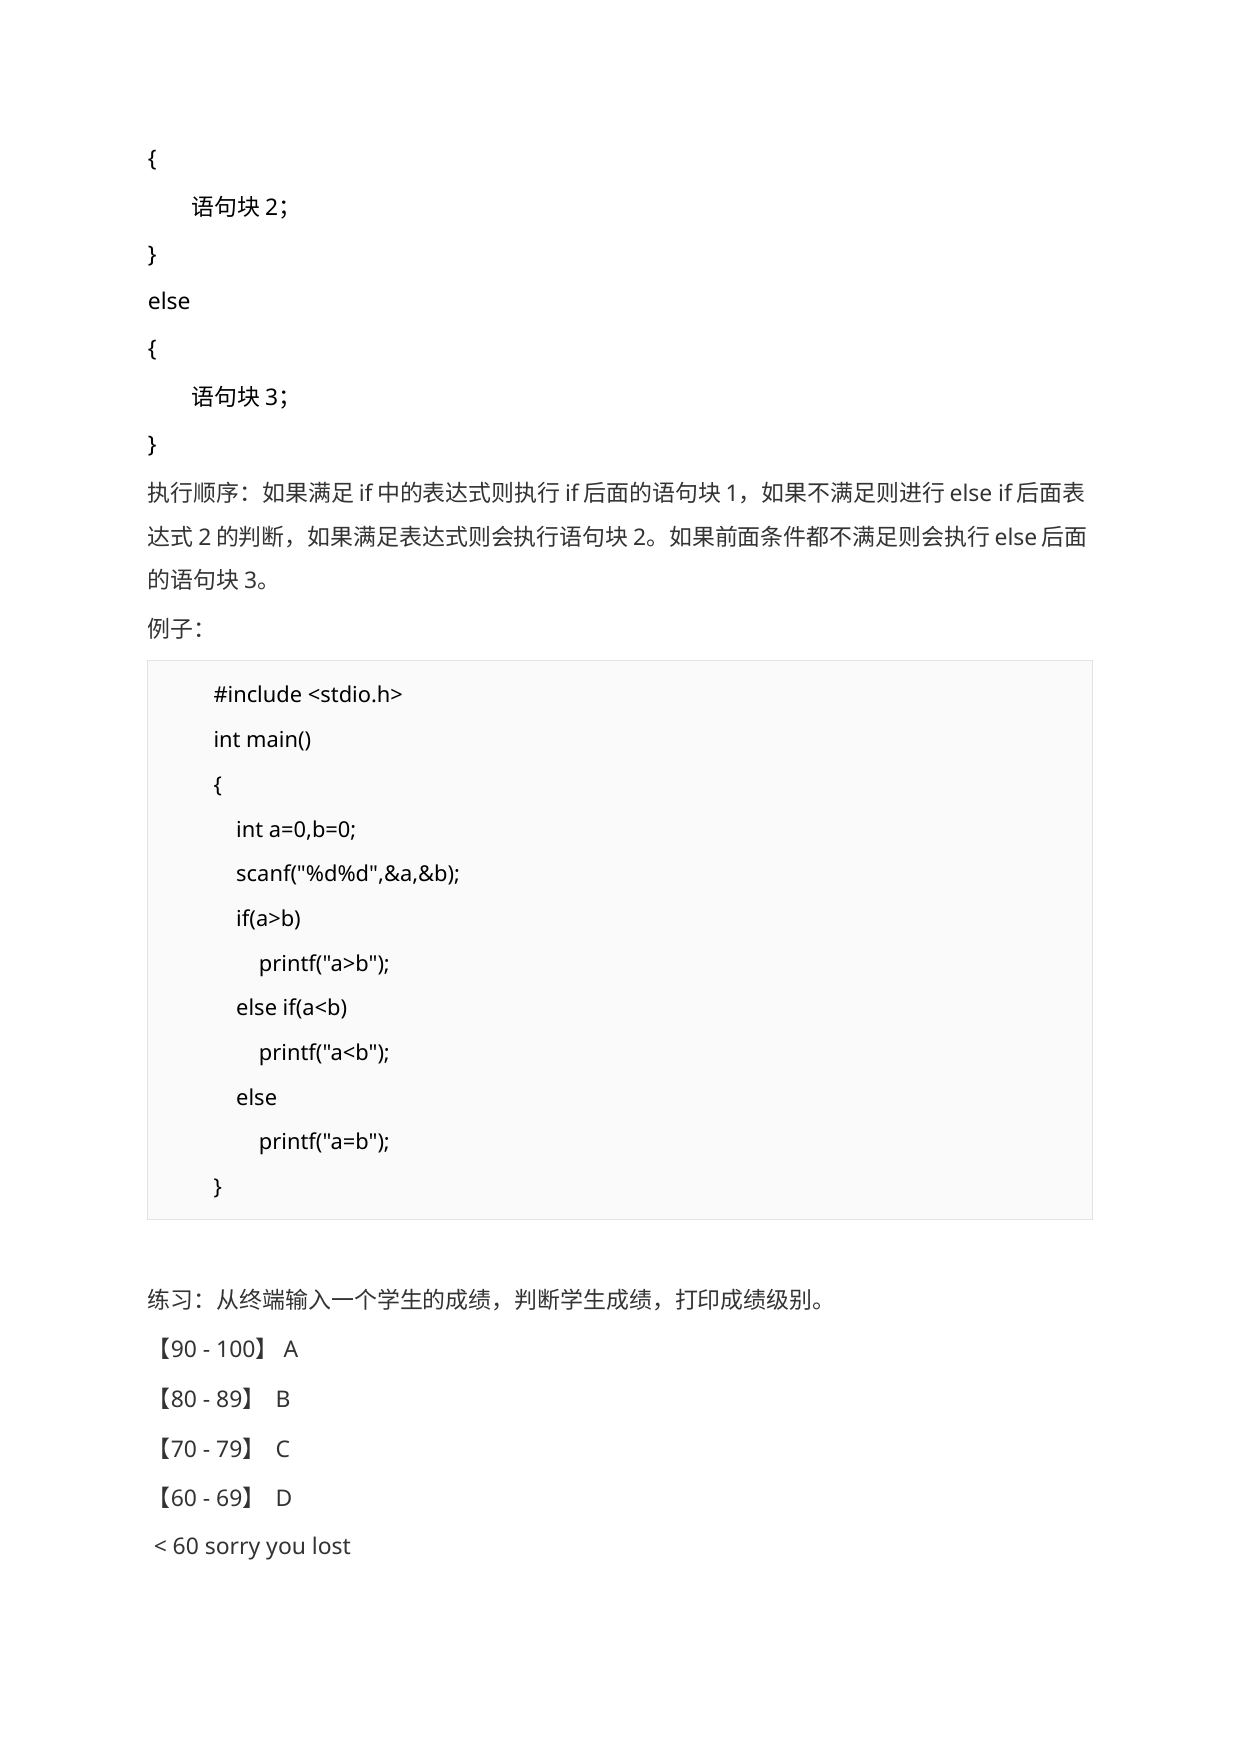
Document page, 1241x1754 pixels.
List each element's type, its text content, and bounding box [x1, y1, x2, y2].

text 【90 - 100】 A [148, 1331, 1093, 1365]
text < 60 sorry you lost [148, 1530, 1093, 1561]
text } [148, 238, 1093, 269]
text { [148, 142, 1093, 173]
text 语句块3； [148, 379, 1093, 412]
text 练习：从终端输入一个学生的成绩，判断学生成绩，打印成绩级别。 [148, 1282, 1093, 1315]
text } [148, 428, 1093, 460]
text 例子： [148, 611, 1093, 644]
text { [148, 332, 1093, 363]
text 【60 - 69】 D [148, 1480, 1093, 1513]
text 执行顺序：如果满足if中的表达式则执行if后面的语句块1，如果不满足则进行else if后面表达式2的判断，如果满足表达式则会执行语句块2。如果前面条件都不满足则会执行else后面的语句块3。 [148, 475, 1093, 595]
text else [148, 285, 1093, 316]
text 【80 - 89】 B [148, 1381, 1093, 1414]
text 【70 - 79】 C [148, 1431, 1093, 1464]
text 语句块2； [148, 189, 1093, 222]
